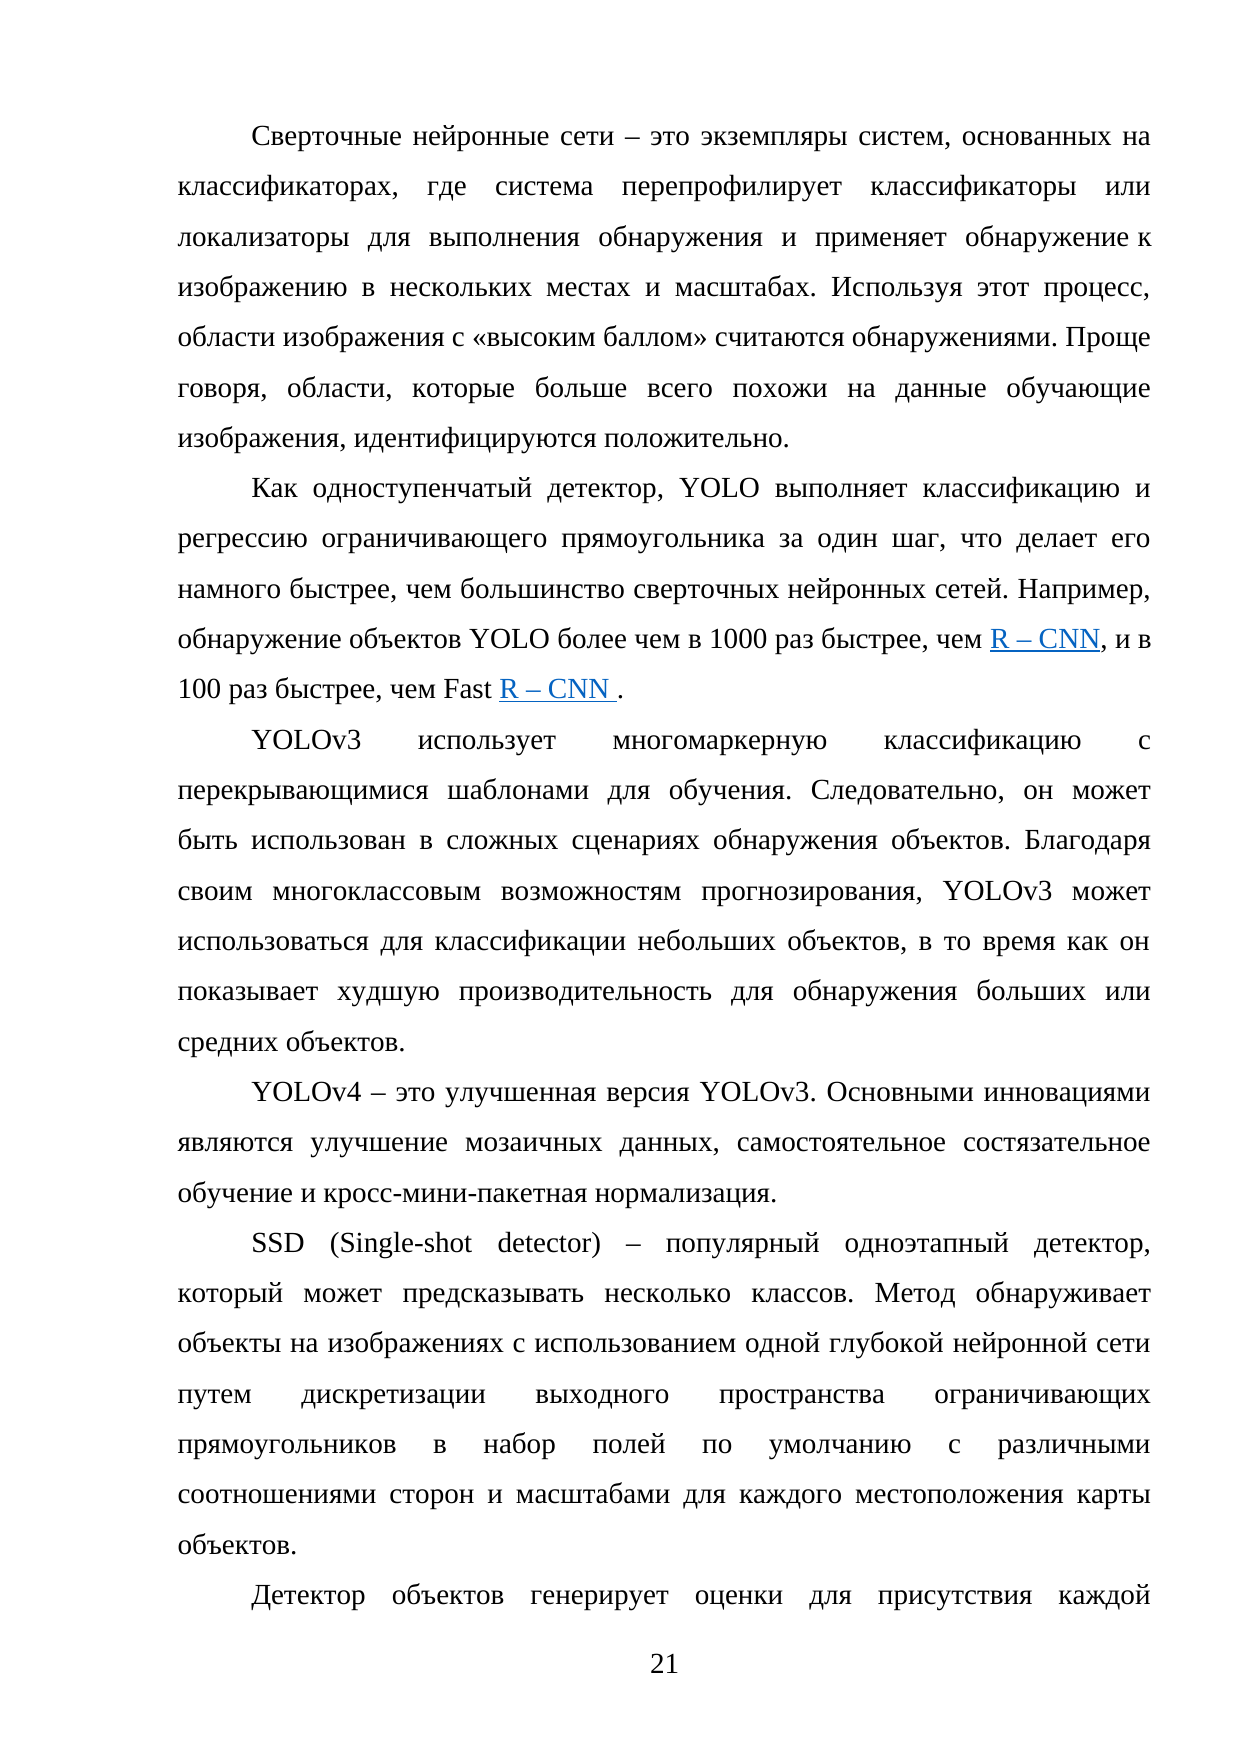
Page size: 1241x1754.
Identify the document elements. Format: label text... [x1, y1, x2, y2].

text SSD (Single-shot detector) – популярный одноэтапный детектор, который может предсказывать несколько классов. Метод обнаруживает объекты на изображениях с использованием одной глубокой нейронной сети путем дискретизации выходного пространства ограничивающих прямоугольников в набор полей по умолчанию с различными соотношениями сторон и масштабами для каждого местоположения карты объектов. [177, 1225, 1152, 1560]
text Сверточные нейронные сети – это экземпляры систем, основанных на классификаторах, где система перепрофилирует классификаторы или локализаторы для выполнения обнаружения и применяет обнаружение к изображению в нескольких местах и масштабах. Используя этот процесс, области изображения с «высоким баллом» считаются обнаружениями. Проще говоря, области, которые больше всего похожи на данные обучающие изображения, идентифицируются положительно. [177, 118, 1152, 453]
text Как одноступенчатый детектор, YOLO выполняет классификацию и регрессию ограничивающего прямоугольника за один шаг, что делает его намного быстрее, чем большинство сверточных нейронных сетей. Например, обнаружение объектов YOLO более чем в 1000 раз быстрее, чем R – CNN, и в 100 раз быстрее, чем Fast R – CNN . [177, 470, 1152, 705]
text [177, 1577, 1152, 1611]
text YOLOv3 использует многомаркерную классификацию с перекрывающимися шаблонами для обучения. Следовательно, он может быть использован в сложных сценариях обнаружения объектов. Благодаря своим многоклассовым возможностям прогнозирования, YOLOv3 может использоваться для классификации небольших объектов, в то время как он показывает худшую производительность для обнаружения больших или средних объектов. [177, 722, 1152, 1057]
text YOLOv4 – это улучшенная версия YOLOv3. Основными инновациями являются улучшение мозаичных данных, самостоятельное состязательное обучение и кросс-мини-пакетная нормализация. [177, 1074, 1152, 1208]
